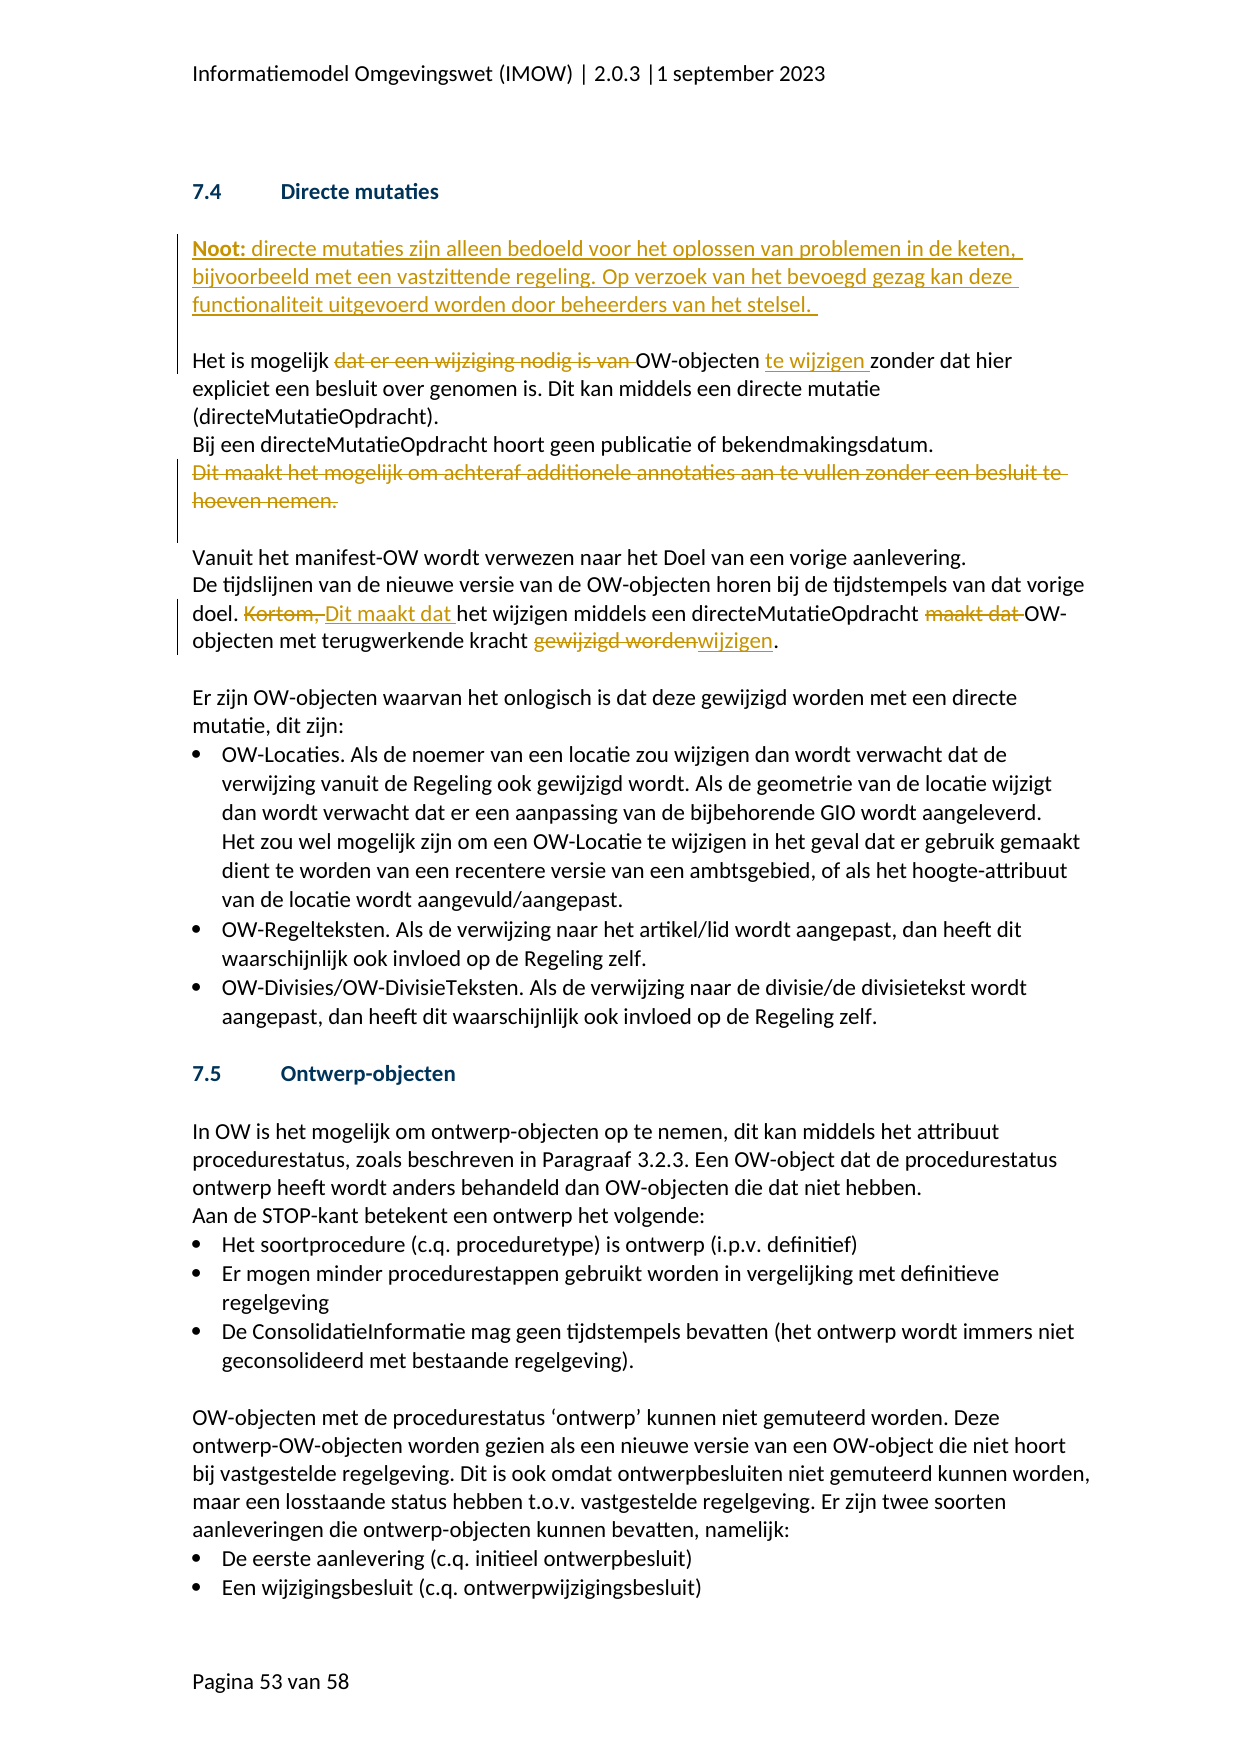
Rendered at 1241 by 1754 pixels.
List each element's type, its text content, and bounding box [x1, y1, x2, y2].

text Vanuit het manifest-OW wordt verwezen naar het Doel van een vorige aanlevering. [192, 543, 1092, 571]
text Aan de STOP-kant betekent een ontwerp het volgende: [192, 1201, 1092, 1229]
text In OW is het mogelijk om ontwerp-objecten op te nemen, dit kan middels het attribuut procedurestatus, zoals beschreven in Paragraaf 3.2.3. Een OW-object dat de procedurestatus ontwerp heeft wordt anders behandeld dan OW-objecten die dat niet hebben. [192, 1117, 1092, 1201]
text Er zijn OW-objecten waarvan het onlogisch is dat deze gewijzigd worden met een directe mutatie, dit zijn: [192, 683, 1092, 739]
text Het soortprocedure (c.q. proceduretype) is ontwerp (i.p.v. definitief) [192, 1229, 1092, 1258]
text Het is mogelijk OW-objecten zonder dat hier expliciet een besluit over genomen is. Dit kan middels een directe mutatie (directeMutatieOpdracht). [192, 346, 1092, 431]
text Er mogen minder procedurestappen gebruikt worden in vergelijking met definitieve regelgeving [192, 1258, 1092, 1316]
text OW-Regelteksten. Als de verwijzing naar het artikel/lid wordt aangepast, dan heeft dit waarschijnlijk ook invloed op de Regeling zelf. [192, 914, 1092, 972]
text De ConsolidatieInformatie mag geen tijdstempels bevatten (het ontwerp wordt immers niet geconsolideerd met bestaande regelgeving). [192, 1316, 1092, 1375]
text De eerste aanlevering (c.q. initieel ontwerpbesluit) [192, 1543, 1092, 1572]
subtitle Directe mutaties [192, 177, 1092, 205]
subtitle Ontwerp-objecten [192, 1059, 1092, 1088]
text Bij een directeMutatieOpdracht hoort geen publicatie of bekendmakingsdatum. [192, 431, 1092, 458]
text Een wijzigingsbesluit (c.q. ontwerpwijzigingsbesluit) [192, 1572, 1092, 1601]
text OW-Divisies/OW-DivisieTeksten. Als de verwijzing naar de divisie/de divisietekst wordt aangepast, dan heeft dit waarschijnlijk ook invloed op de Regeling zelf. [192, 972, 1092, 1030]
text De tijdslijnen van de nieuwe versie van de OW-objecten horen bij de tijdstempels van dat vorige doel. het wijzigen middels een directeMutatieOpdracht OW-objecten met terugwerkende kracht . [192, 571, 1092, 655]
text OW-Locaties. Als de noemer van een locatie zou wijzigen dan wordt verwacht dat de verwijzing vanuit de Regeling ook gewijzigd wordt. Als de geometrie van de locatie wijzigt dan wordt verwacht dat er een aanpassing van de bijbehorende GIO wordt aangeleverd. Het zou wel mogelijk zijn om een OW-Locatie te wijzigen in het geval dat er gebruik gemaakt dient te worden van een recentere versie van een ambtsgebied, of als het hoogte-attribuut van de locatie wordt aangevuld/aangepast. [192, 739, 1092, 914]
text OW-objecten met de procedurestatus ‘ontwerp’ kunnen niet gemuteerd worden. Deze ontwerp-OW-objecten worden gezien als een nieuwe versie van een OW-object die niet hoort bij vastgestelde regelgeving. Dit is ook omdat ontwerpbesluiten niet gemuteerd kunnen worden, maar een losstaande status hebben t.o.v. vastgestelde regelgeving. Er zijn twee soorten aanleveringen die ontwerp-objecten kunnen bevatten, namelijk: [192, 1403, 1092, 1543]
